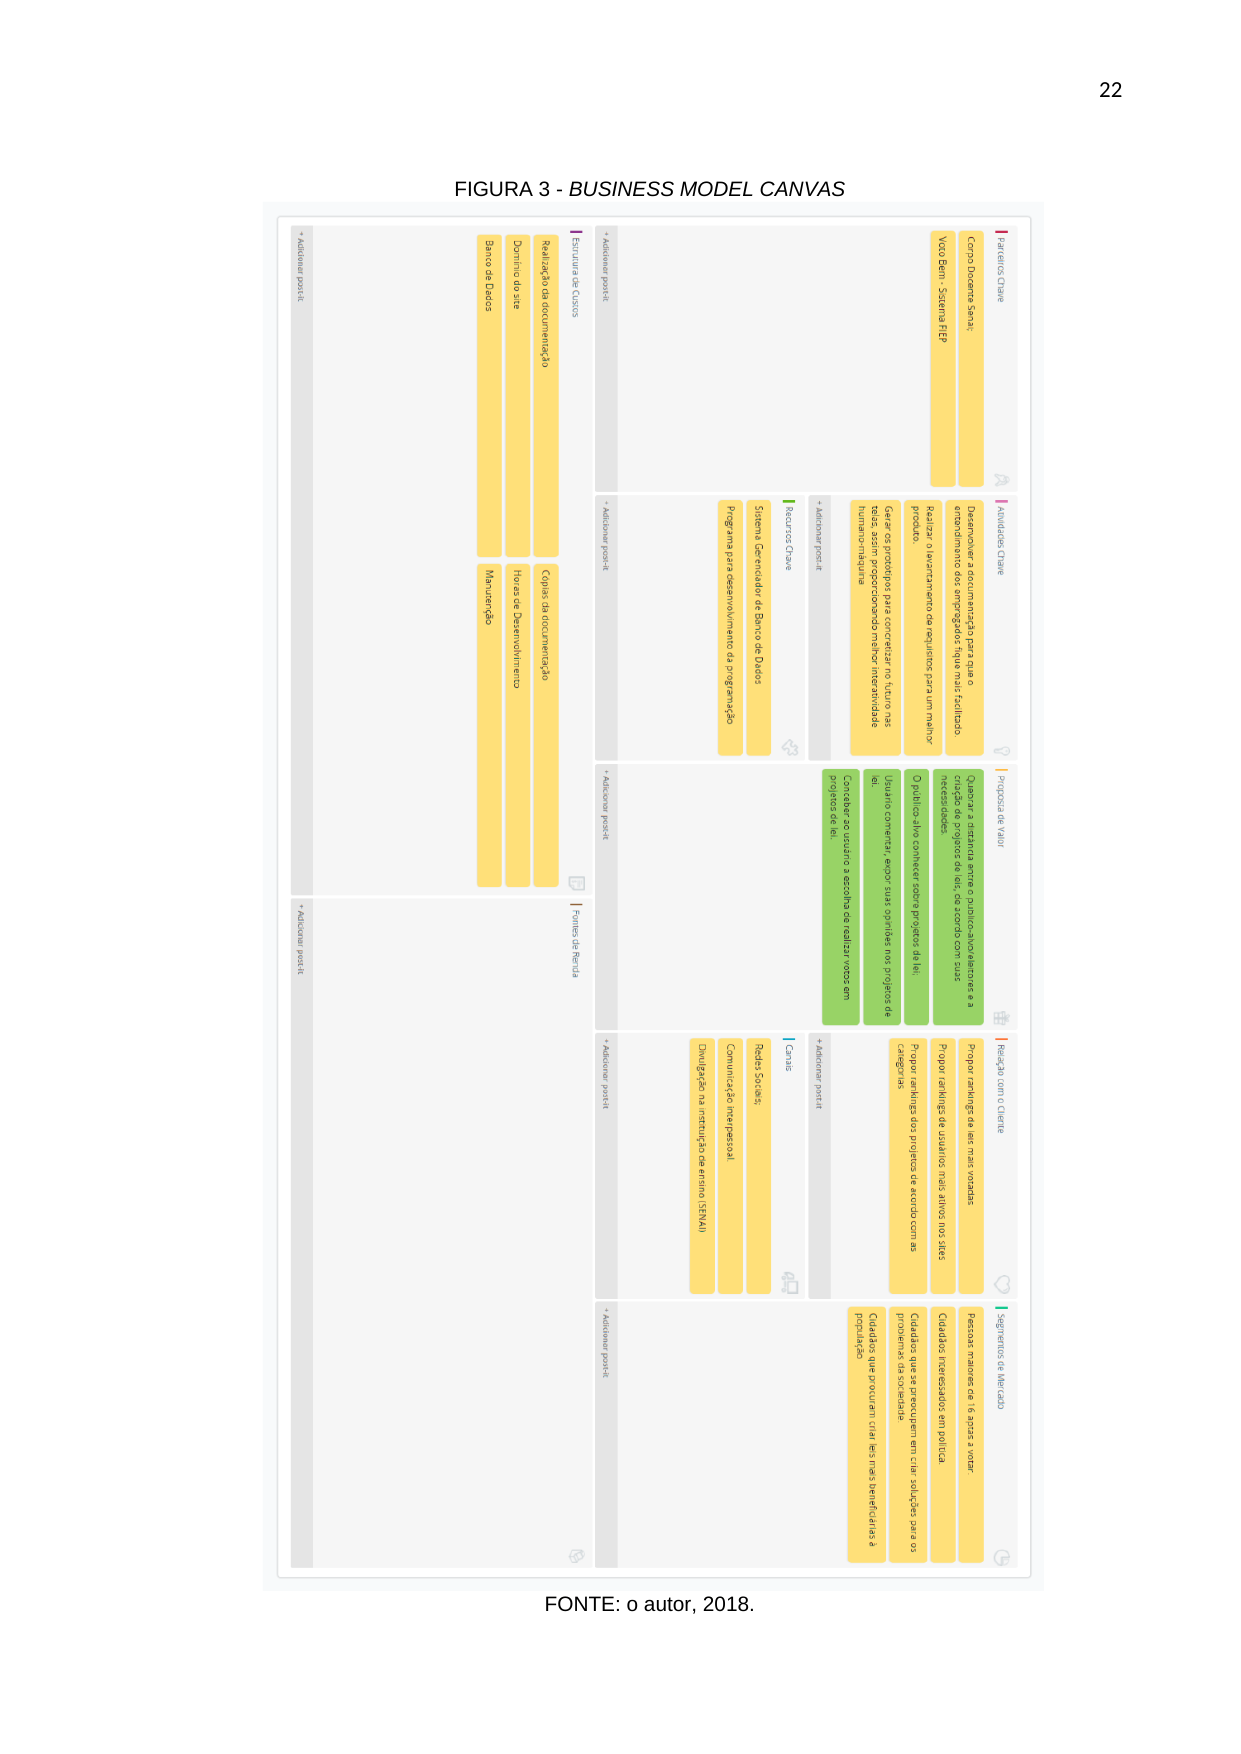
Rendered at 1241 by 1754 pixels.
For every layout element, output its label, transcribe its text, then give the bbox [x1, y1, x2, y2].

picture [263, 203, 1044, 1591]
text FONTE: o autor, 2018. [177, 1592, 1122, 1616]
